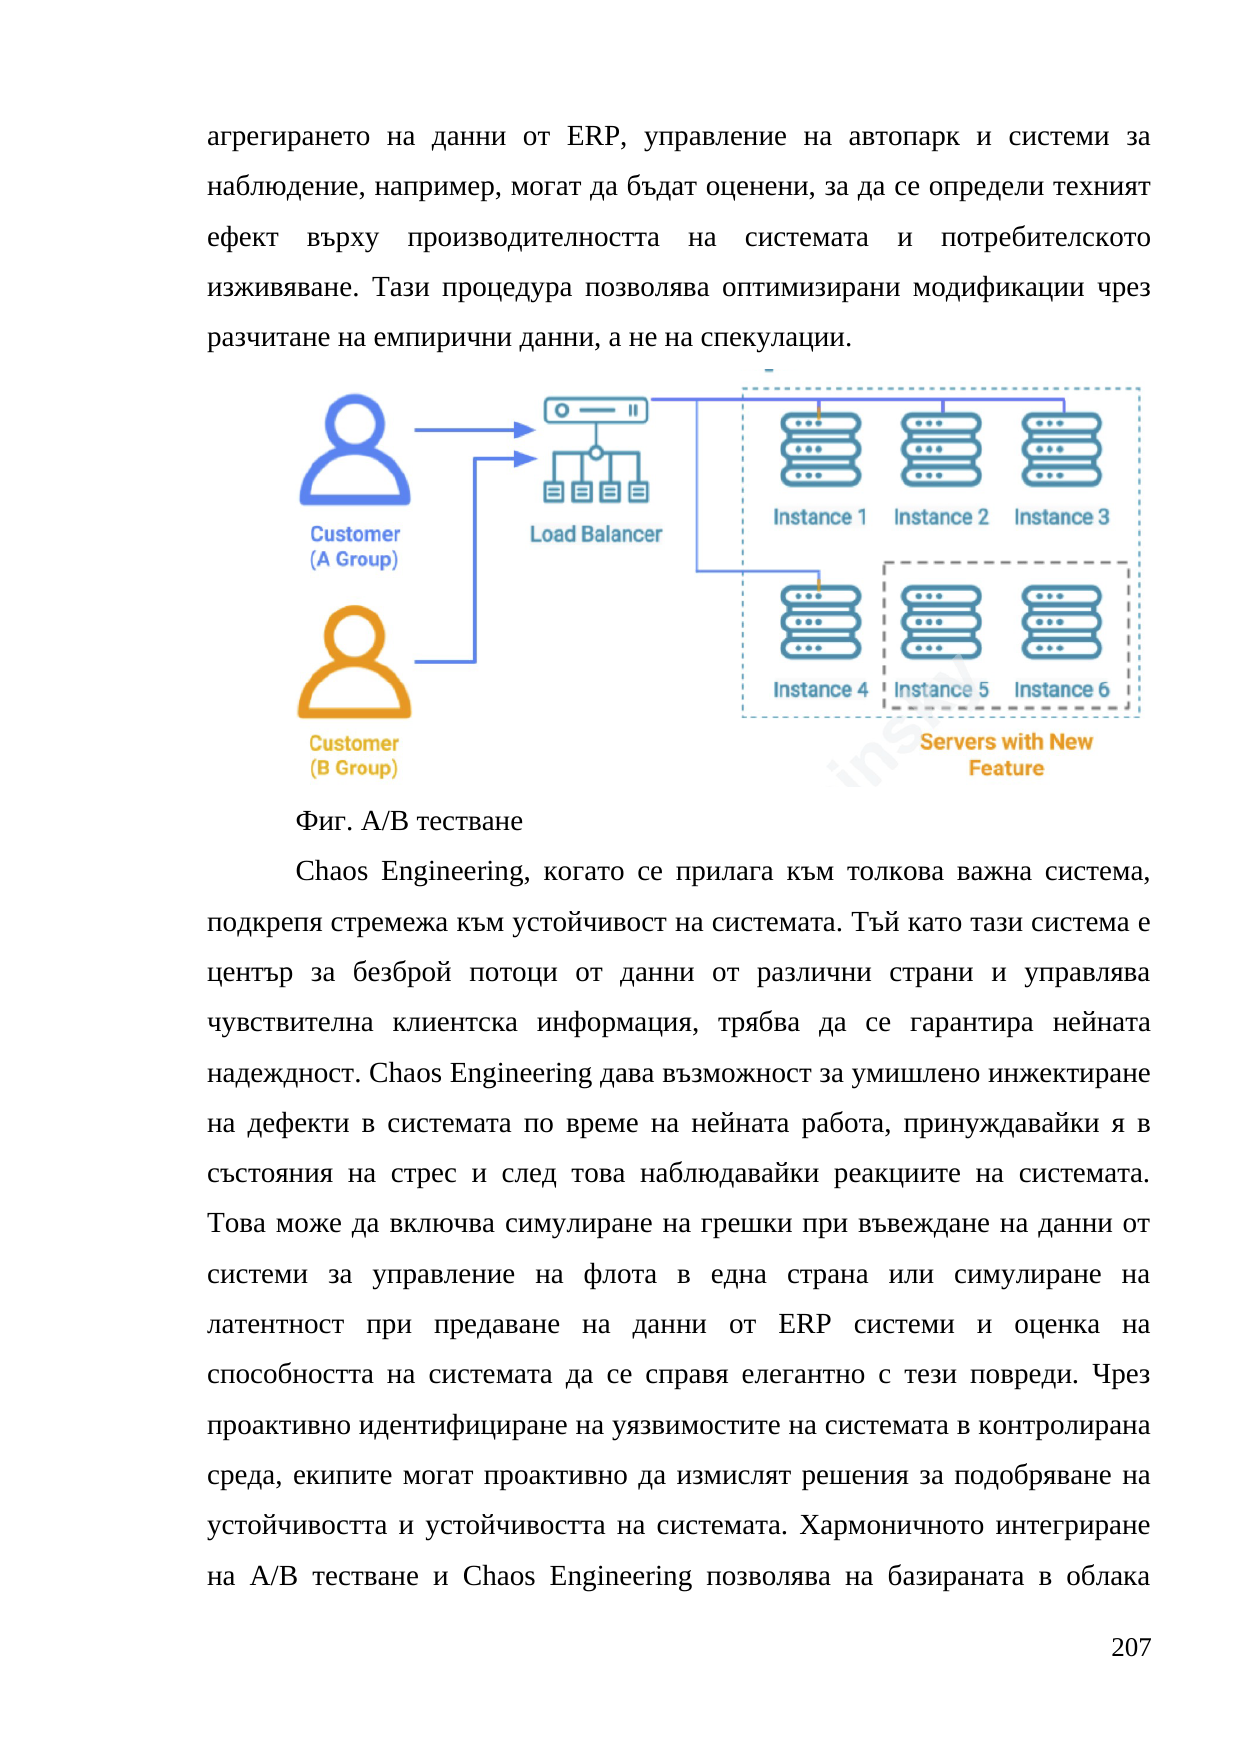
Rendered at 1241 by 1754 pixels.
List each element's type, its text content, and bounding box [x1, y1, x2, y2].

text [207, 118, 1152, 353]
picture [295, 369, 1149, 787]
text Фиг. A/B тестване [207, 803, 1152, 837]
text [207, 853, 1152, 1591]
